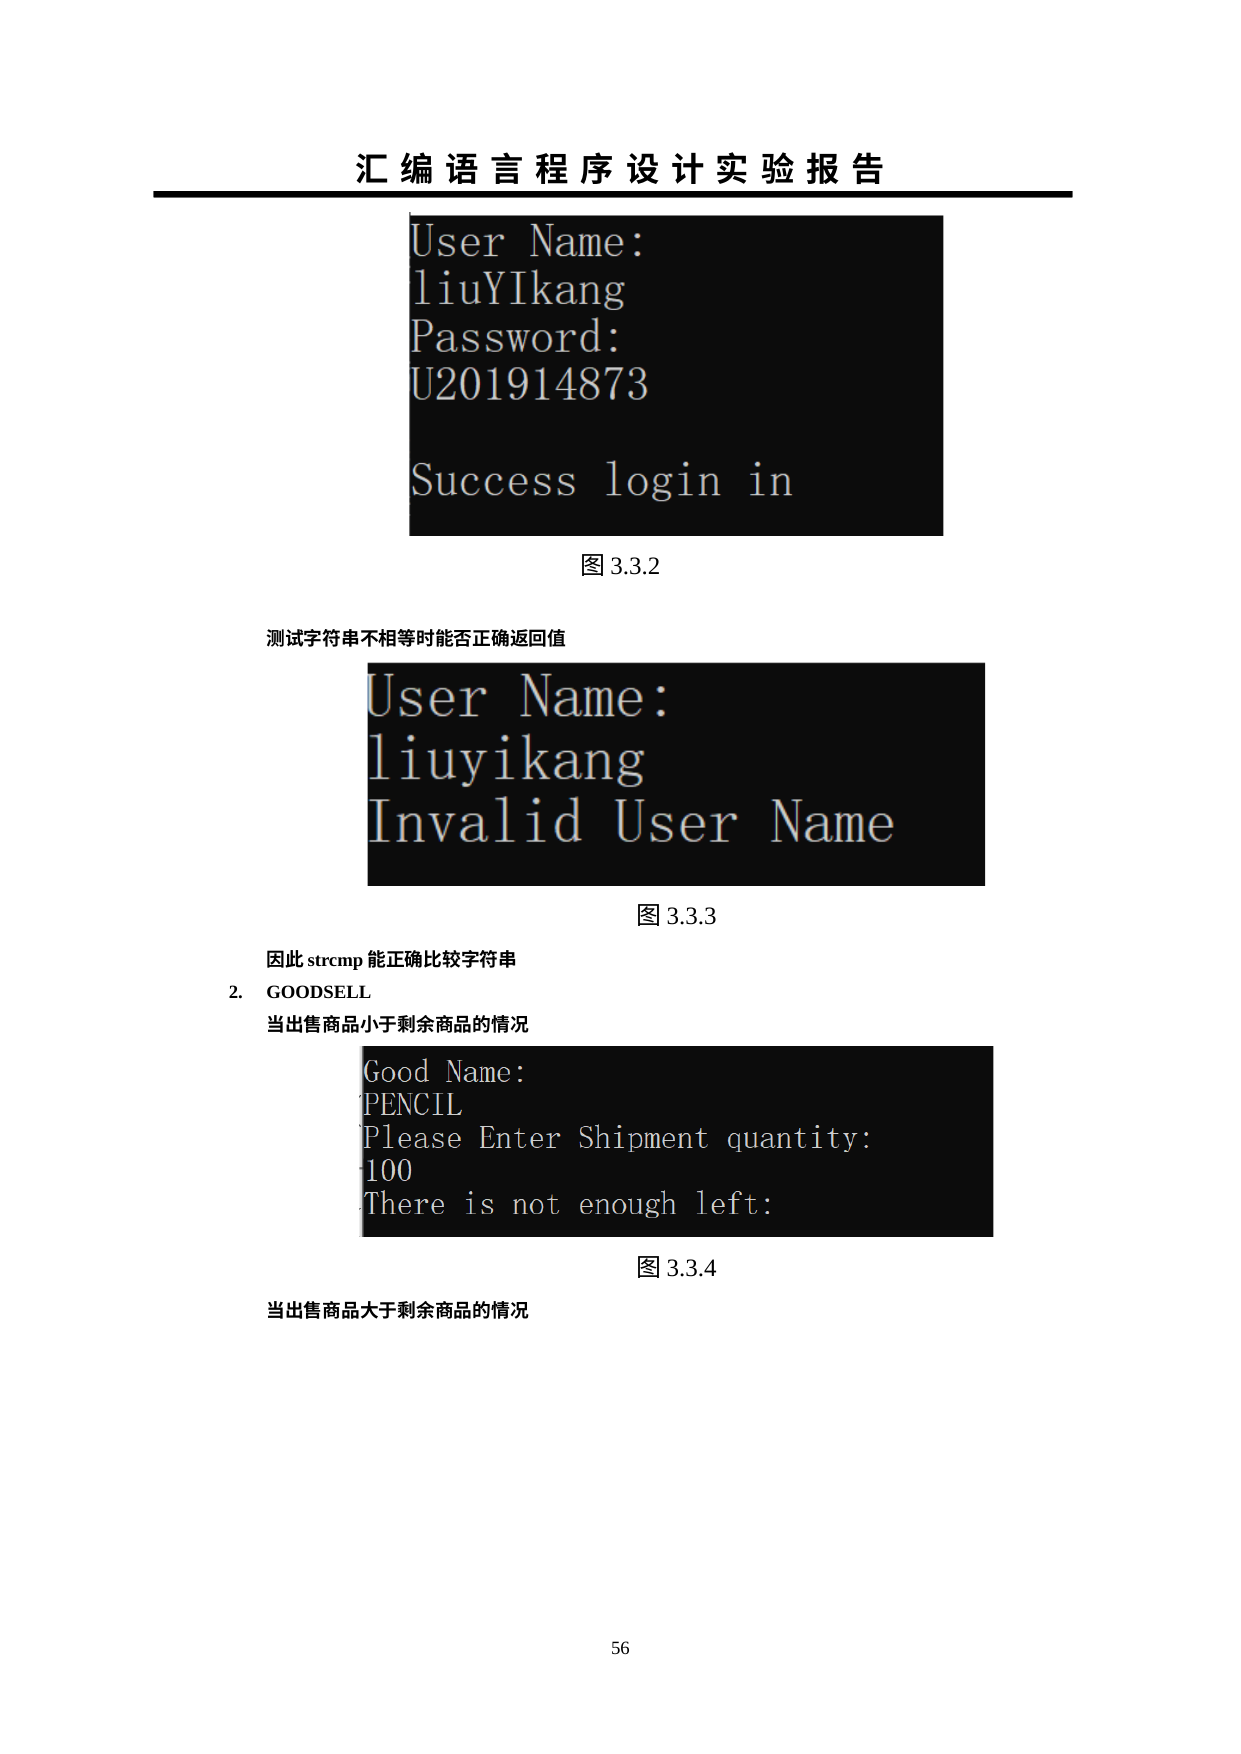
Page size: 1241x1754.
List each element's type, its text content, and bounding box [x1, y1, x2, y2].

list 图3.3.3 [266, 896, 1087, 932]
list 当出售商品小于剩余商品的情况 [266, 1010, 1087, 1037]
picture [409, 212, 944, 536]
list 当出售商品大于剩余商品的情况 [266, 1296, 1087, 1323]
text 图3.3.2 [153, 546, 1087, 582]
list 测试字符串不相等时能否正确返回值 [266, 624, 1087, 651]
picture [367, 660, 986, 886]
list 因此strcmp能正确比较字符串 [266, 944, 1087, 972]
list 图3.3.4 [266, 1247, 1087, 1283]
list GOODSELL [228, 981, 1087, 1003]
picture [359, 1046, 994, 1237]
